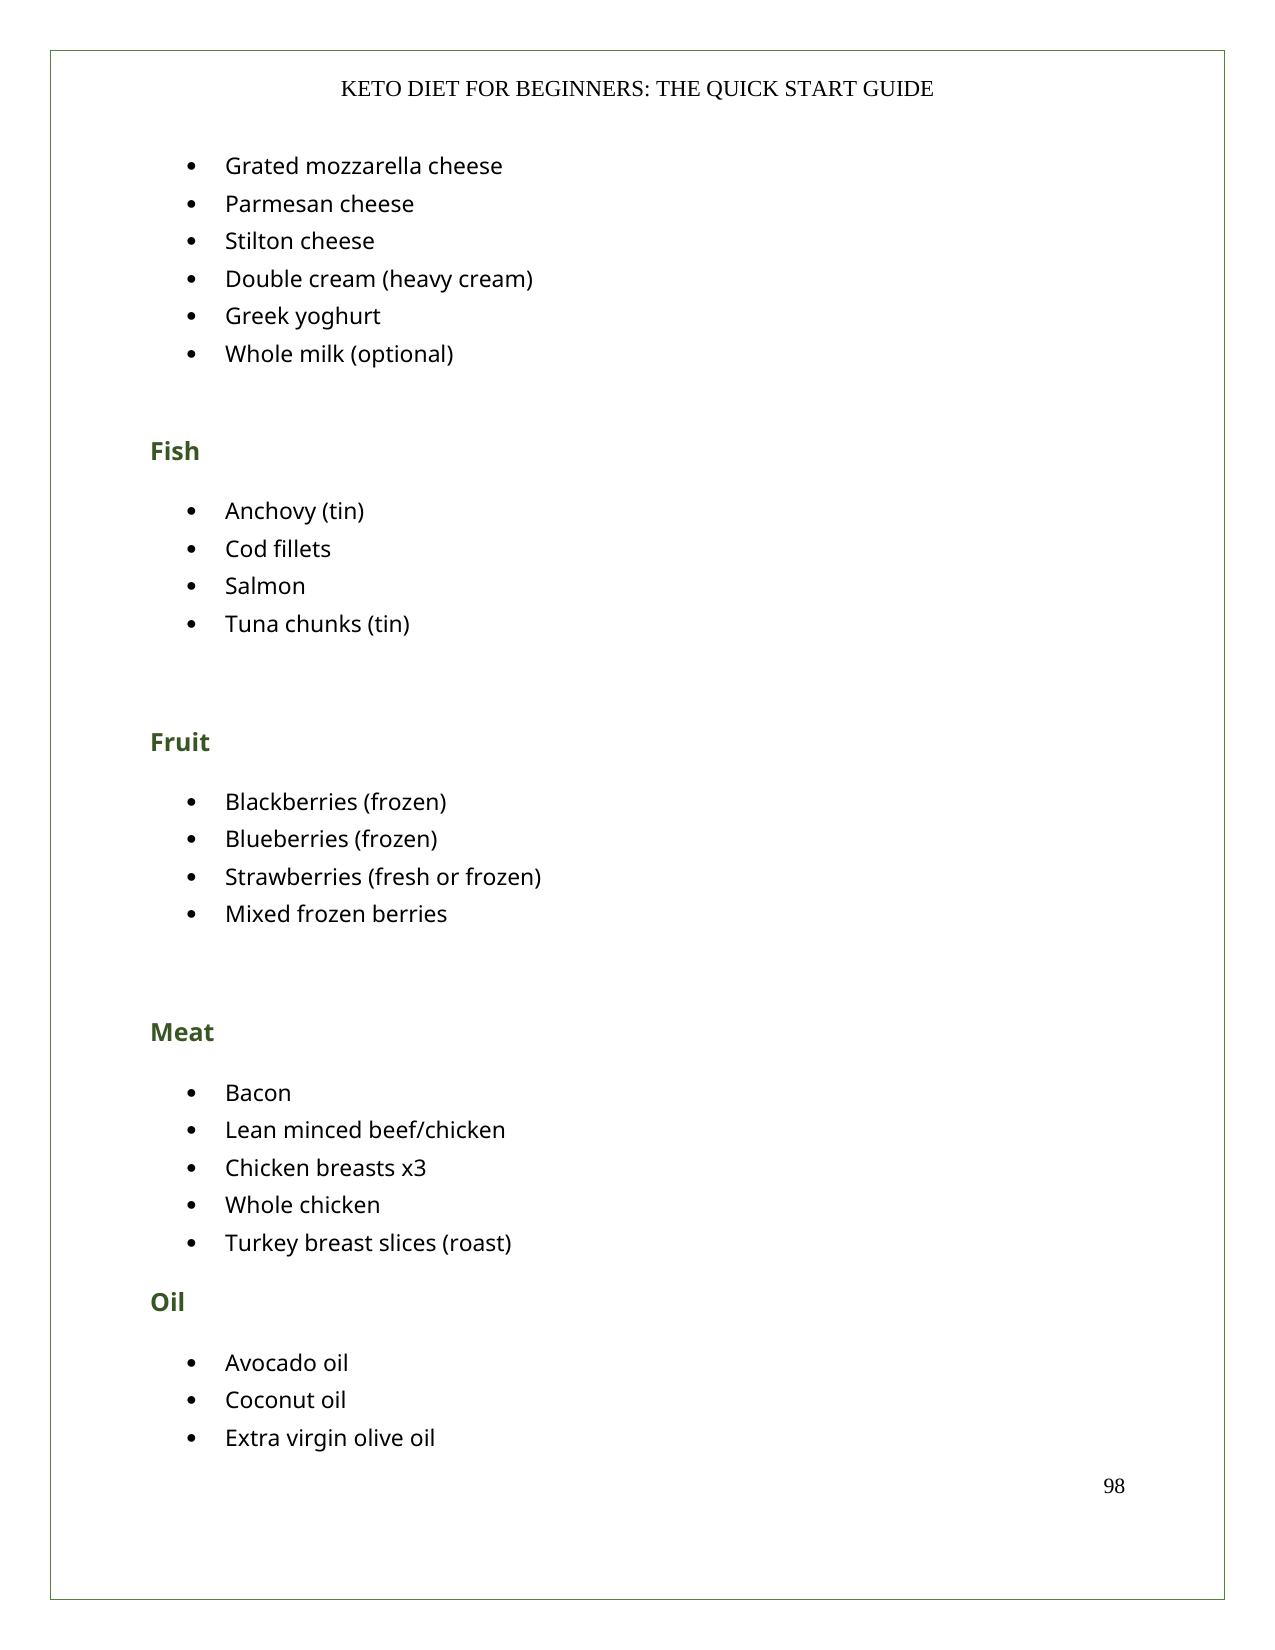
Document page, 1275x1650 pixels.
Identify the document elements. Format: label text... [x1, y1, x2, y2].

list Stilton cheese [187, 225, 1125, 256]
list Cod fillets [187, 532, 1125, 564]
list Double cream (heavy cream) [187, 262, 1125, 294]
list Greek yoghurt [187, 300, 1125, 331]
list Blackberries (frozen) [187, 786, 1125, 817]
list Anchovy (tin) [187, 495, 1125, 526]
list Bacon [187, 1077, 1125, 1108]
list Whole milk (optional) [187, 337, 1125, 369]
text Meat [150, 1015, 1125, 1049]
text Fruit [150, 724, 1125, 758]
list Avocado oil [187, 1347, 1125, 1378]
list Strawberries (fresh or frozen) [187, 861, 1125, 892]
list Parmesan cheese [187, 187, 1125, 219]
list Turkey breast slices (roast) [187, 1227, 1125, 1258]
list Mixed frozen berries [187, 898, 1125, 929]
list Lean minced beef/chicken [187, 1114, 1125, 1145]
list Blueberries (frozen) [187, 823, 1125, 854]
list Coconut oil [187, 1384, 1125, 1415]
list Extra virgin olive oil [187, 1422, 1125, 1453]
list Tuna chunks (tin) [187, 607, 1125, 639]
list Chicken breasts x3 [187, 1152, 1125, 1183]
list Grated mozzarella cheese [187, 150, 1125, 181]
text Oil [150, 1285, 1125, 1319]
list Salmon [187, 570, 1125, 601]
text Fish [150, 433, 1125, 467]
list Whole chicken [187, 1189, 1125, 1220]
